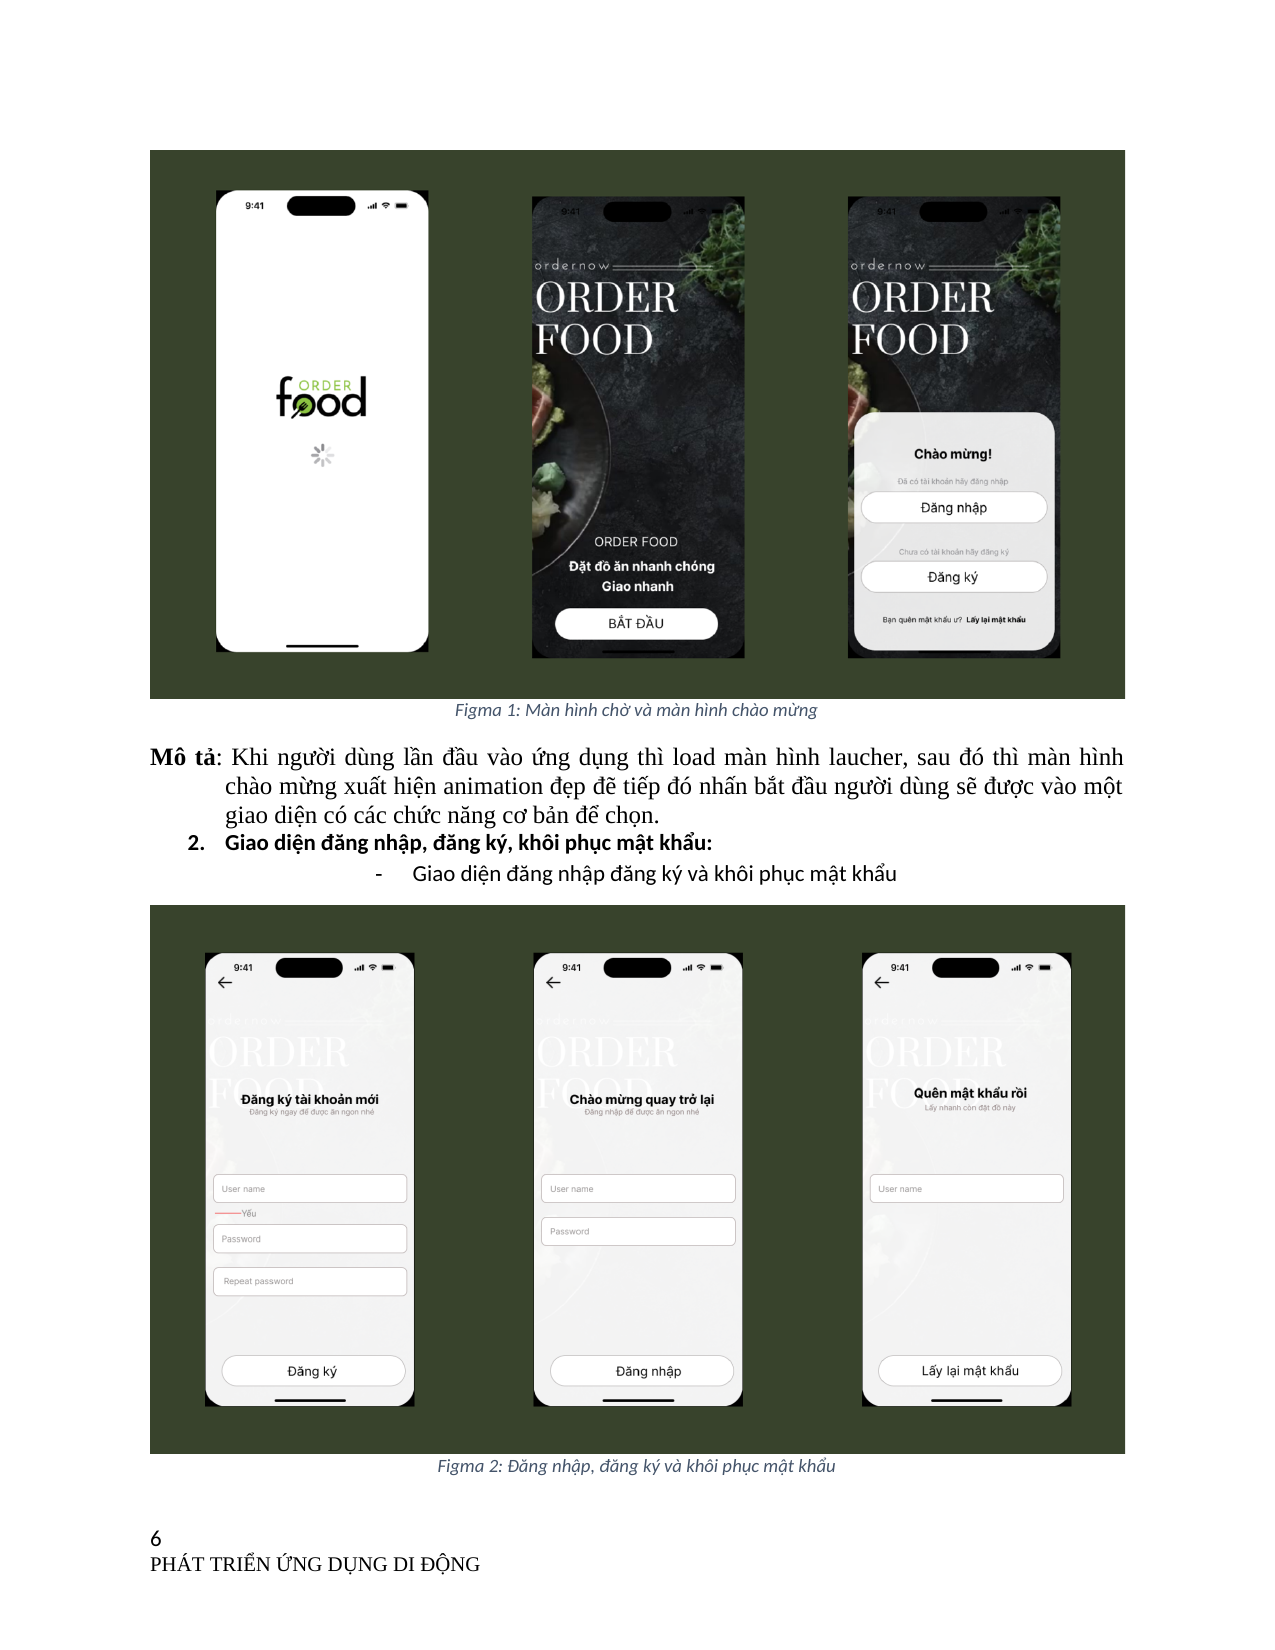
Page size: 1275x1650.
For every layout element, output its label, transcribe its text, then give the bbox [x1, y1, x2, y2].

list Giao diện đăng nhập đăng ký và khôi phục mật khẩu [375, 859, 1125, 887]
text Figma 1: Màn hình chờ và màn hình chào mừng [150, 699, 1125, 721]
text Mô tả: Khi người dùng lần đầu vào ứng dụng thì load màn hình laucher, sau đó thì màn hình chào mừng xuất hiện animation đẹp đẽ tiếp đó nhấn bắt đầu người dùng sẽ được vào một giao diện có các chức năng cơ bản để chọn. [150, 742, 1125, 828]
list Giao diện đăng nhập, đăng ký, khôi phục mật khẩu: [187, 828, 1125, 856]
picture [150, 150, 1125, 699]
picture [150, 905, 1125, 1454]
text Figma 2: Đăng nhập, đăng ký và khôi phục mật khẩu [150, 1454, 1125, 1477]
